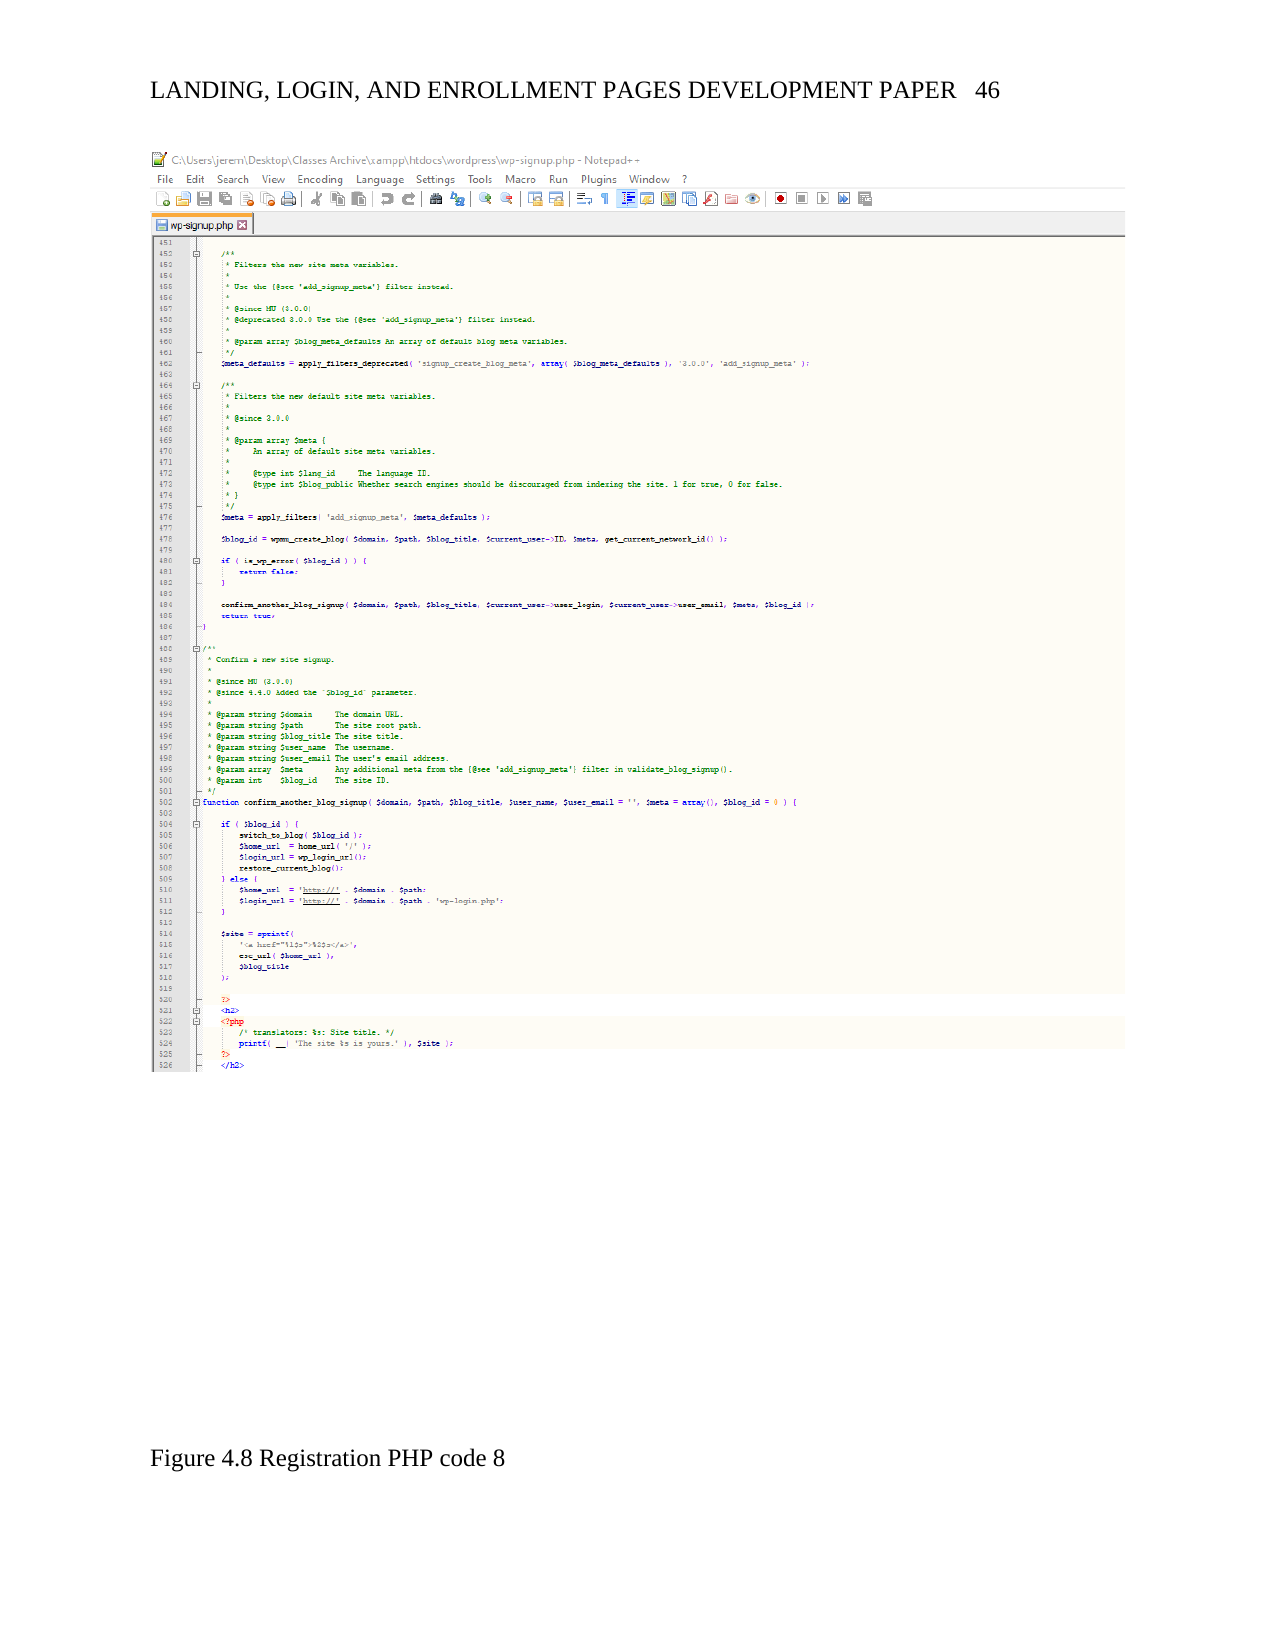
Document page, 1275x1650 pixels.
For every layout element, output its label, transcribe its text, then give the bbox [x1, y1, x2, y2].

picture [150, 150, 1125, 1072]
text Figure 4.8 Registration PHP code 8 [150, 1443, 1125, 1472]
